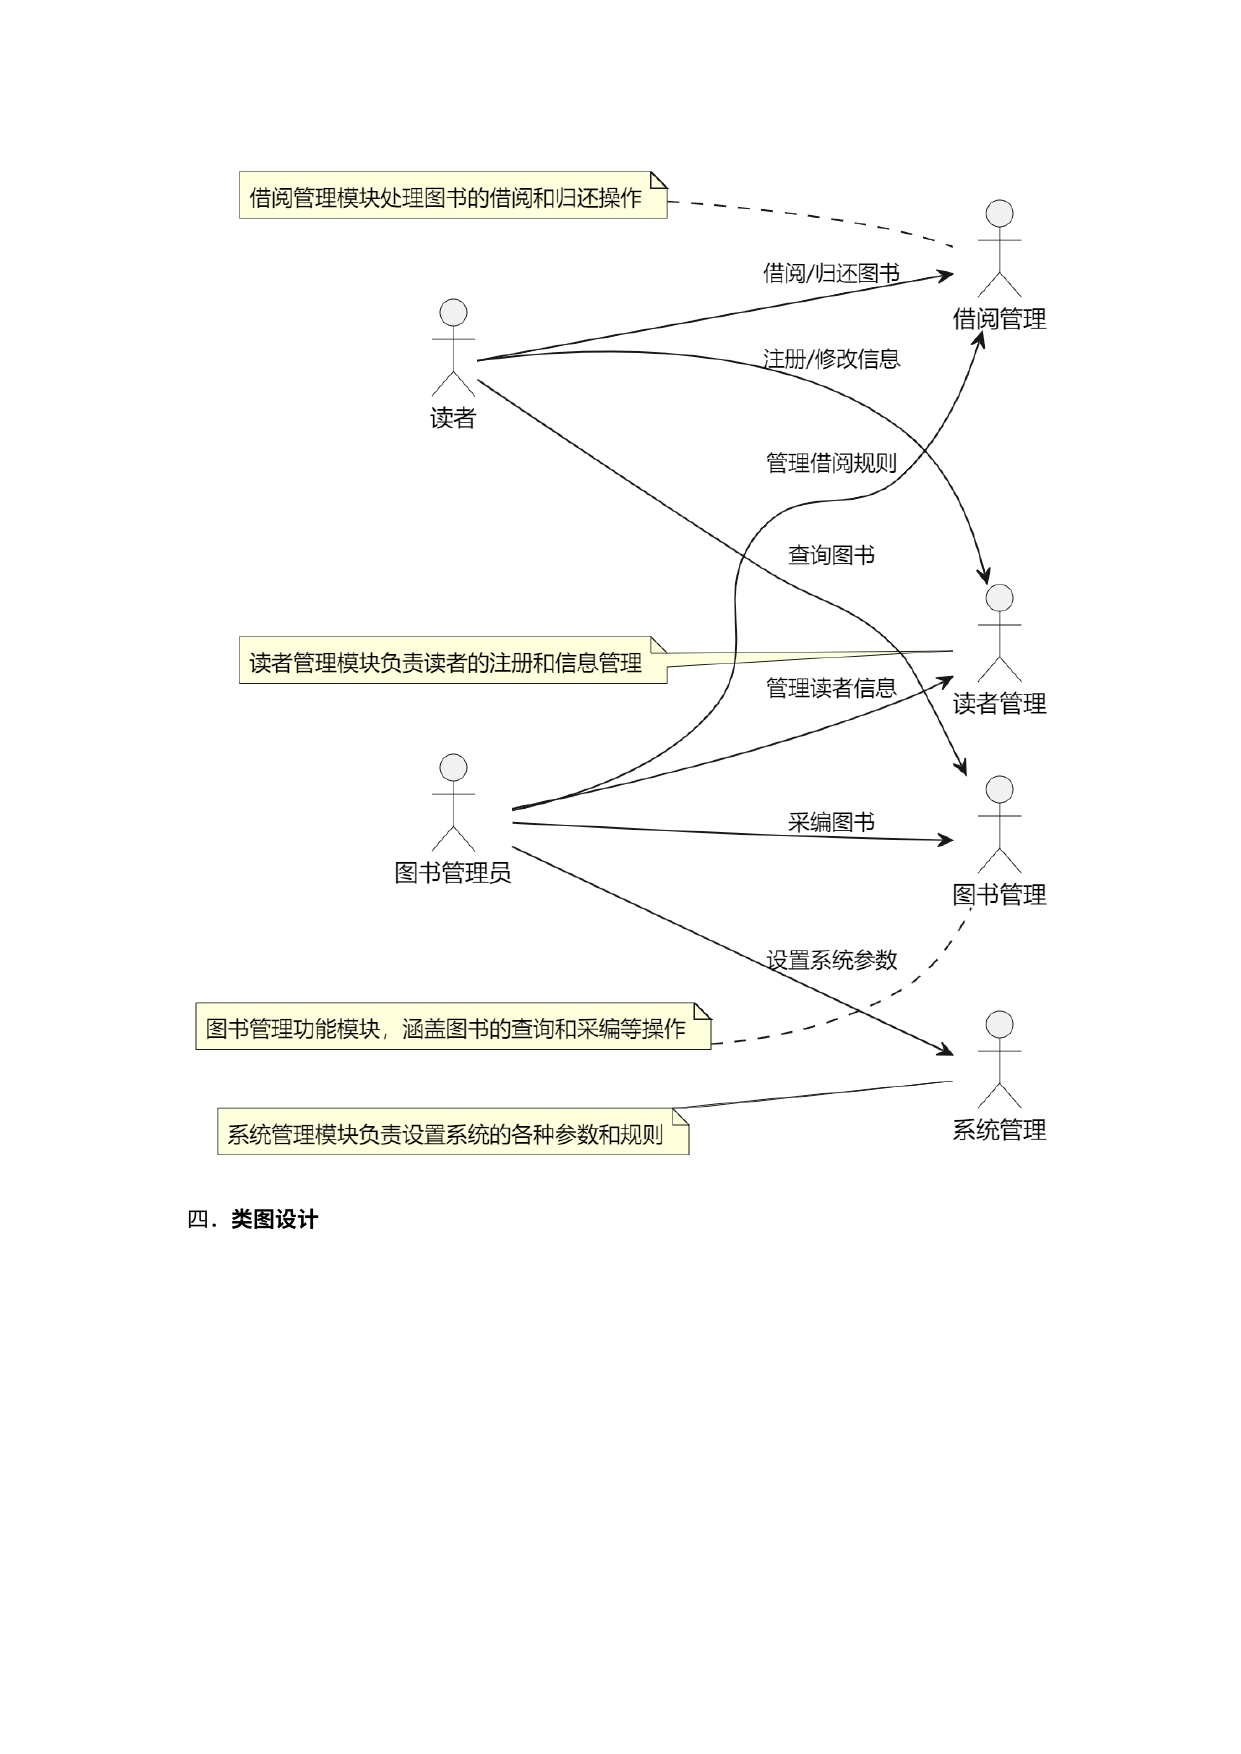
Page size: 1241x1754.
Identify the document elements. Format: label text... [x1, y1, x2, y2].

picture [187, 162, 1053, 1181]
list 类图设计 [187, 1202, 1053, 1234]
